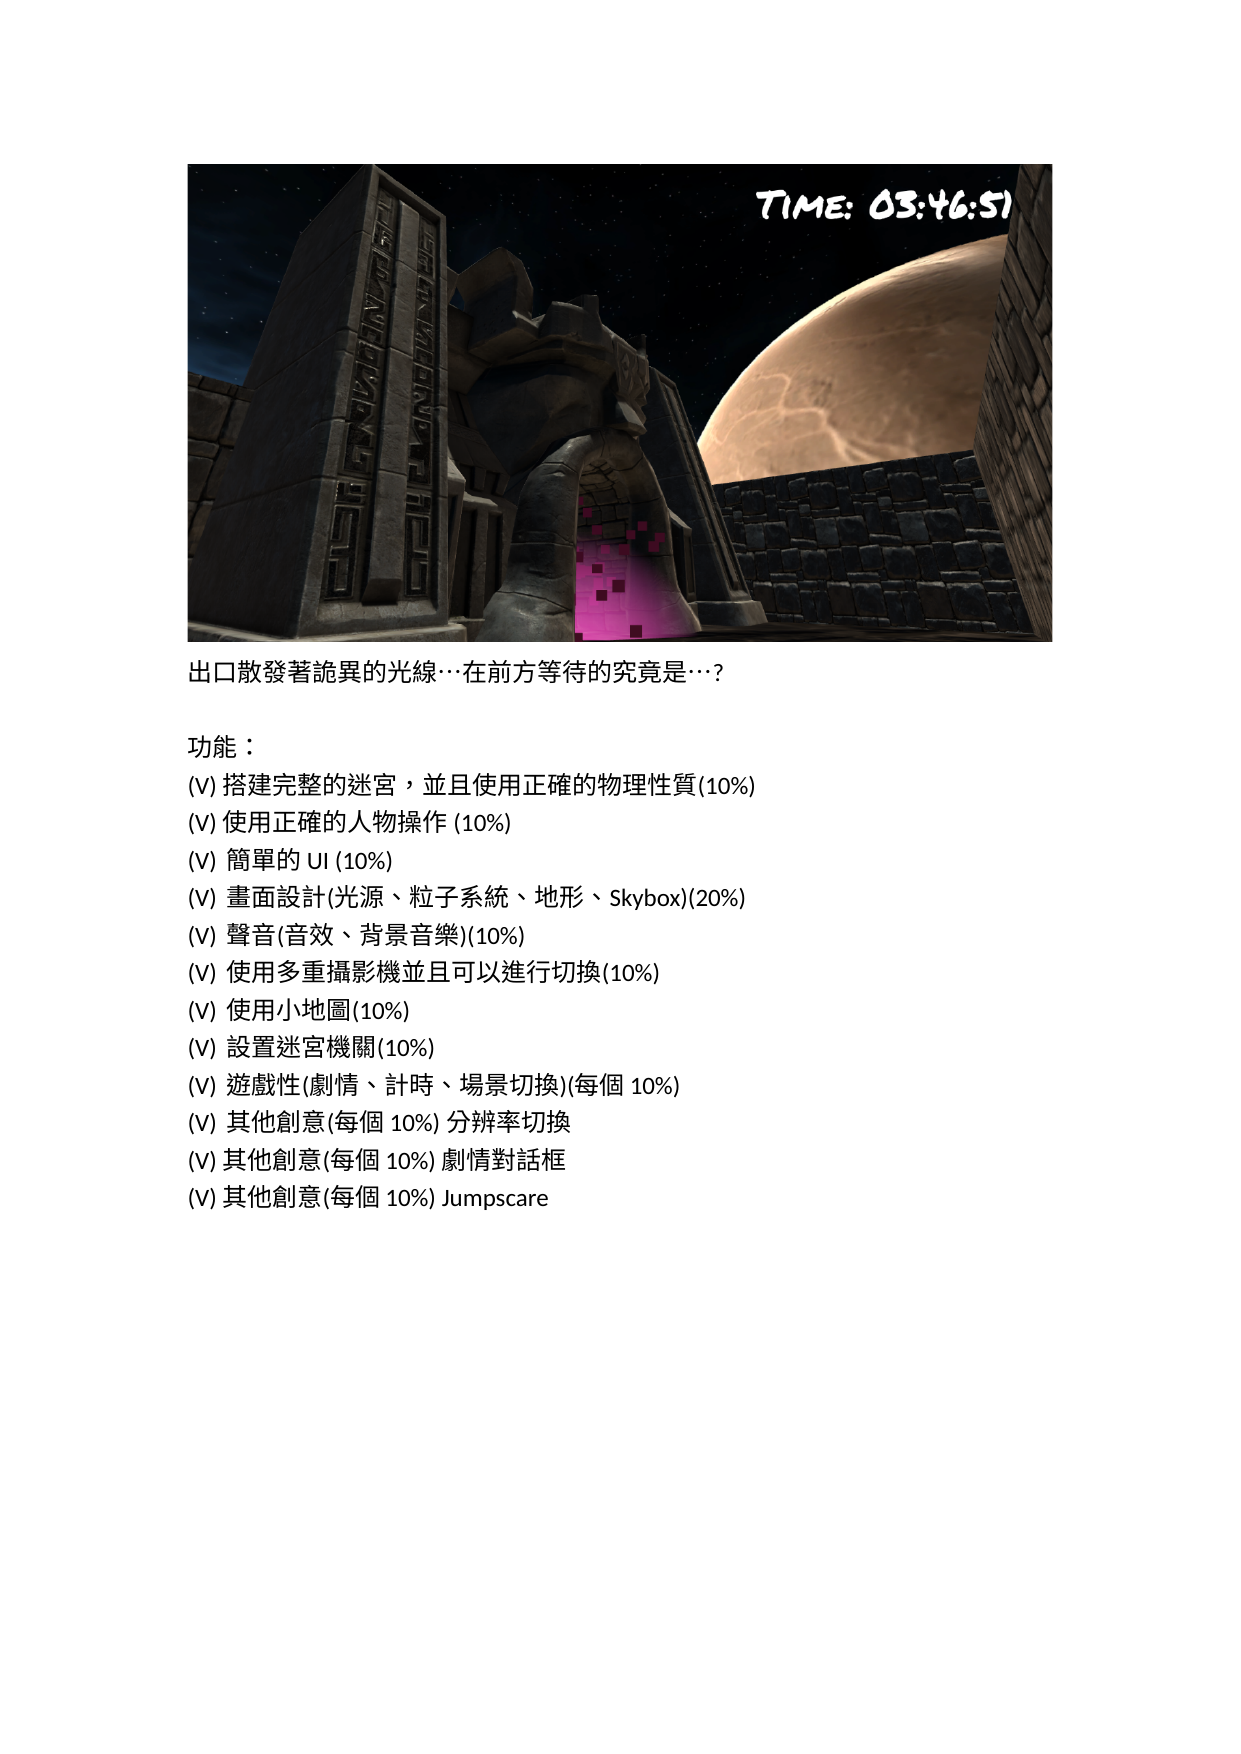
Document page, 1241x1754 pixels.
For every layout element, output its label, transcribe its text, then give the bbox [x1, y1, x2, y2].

picture [187, 164, 1053, 642]
text (V) 使用正確的人物操作 (10%) [187, 802, 1053, 839]
text (V) 聲音(音效、背景音樂)(10%) [187, 914, 1053, 952]
text 功能： [187, 727, 1053, 764]
text 出口散發著詭異的光線…在前方等待的究竟是…? [187, 652, 1053, 689]
text (V) 其他創意(每個10%) 劇情對話框 [187, 1139, 1053, 1177]
text (V) 搭建完整的迷宮，並且使用正確的物理性質(10%) [187, 764, 1053, 802]
text (V) 遊戲性(劇情、計時、場景切換)(每個10%) [187, 1064, 1053, 1102]
text (V) 畫面設計(光源、粒子系統、地形、Skybox)(20%) [187, 877, 1053, 914]
text (V) 簡單的UI (10%) [187, 839, 1053, 877]
text (V) 其他創意(每個10%) 分辨率切換 [187, 1102, 1053, 1139]
text (V) 設置迷宮機關(10%) [187, 1027, 1053, 1064]
text (V) 其他創意(每個10%) Jumpscare [187, 1177, 1053, 1214]
text (V) 使用多重攝影機並且可以進行切換(10%) [187, 952, 1053, 989]
text (V) 使用小地圖(10%) [187, 989, 1053, 1027]
